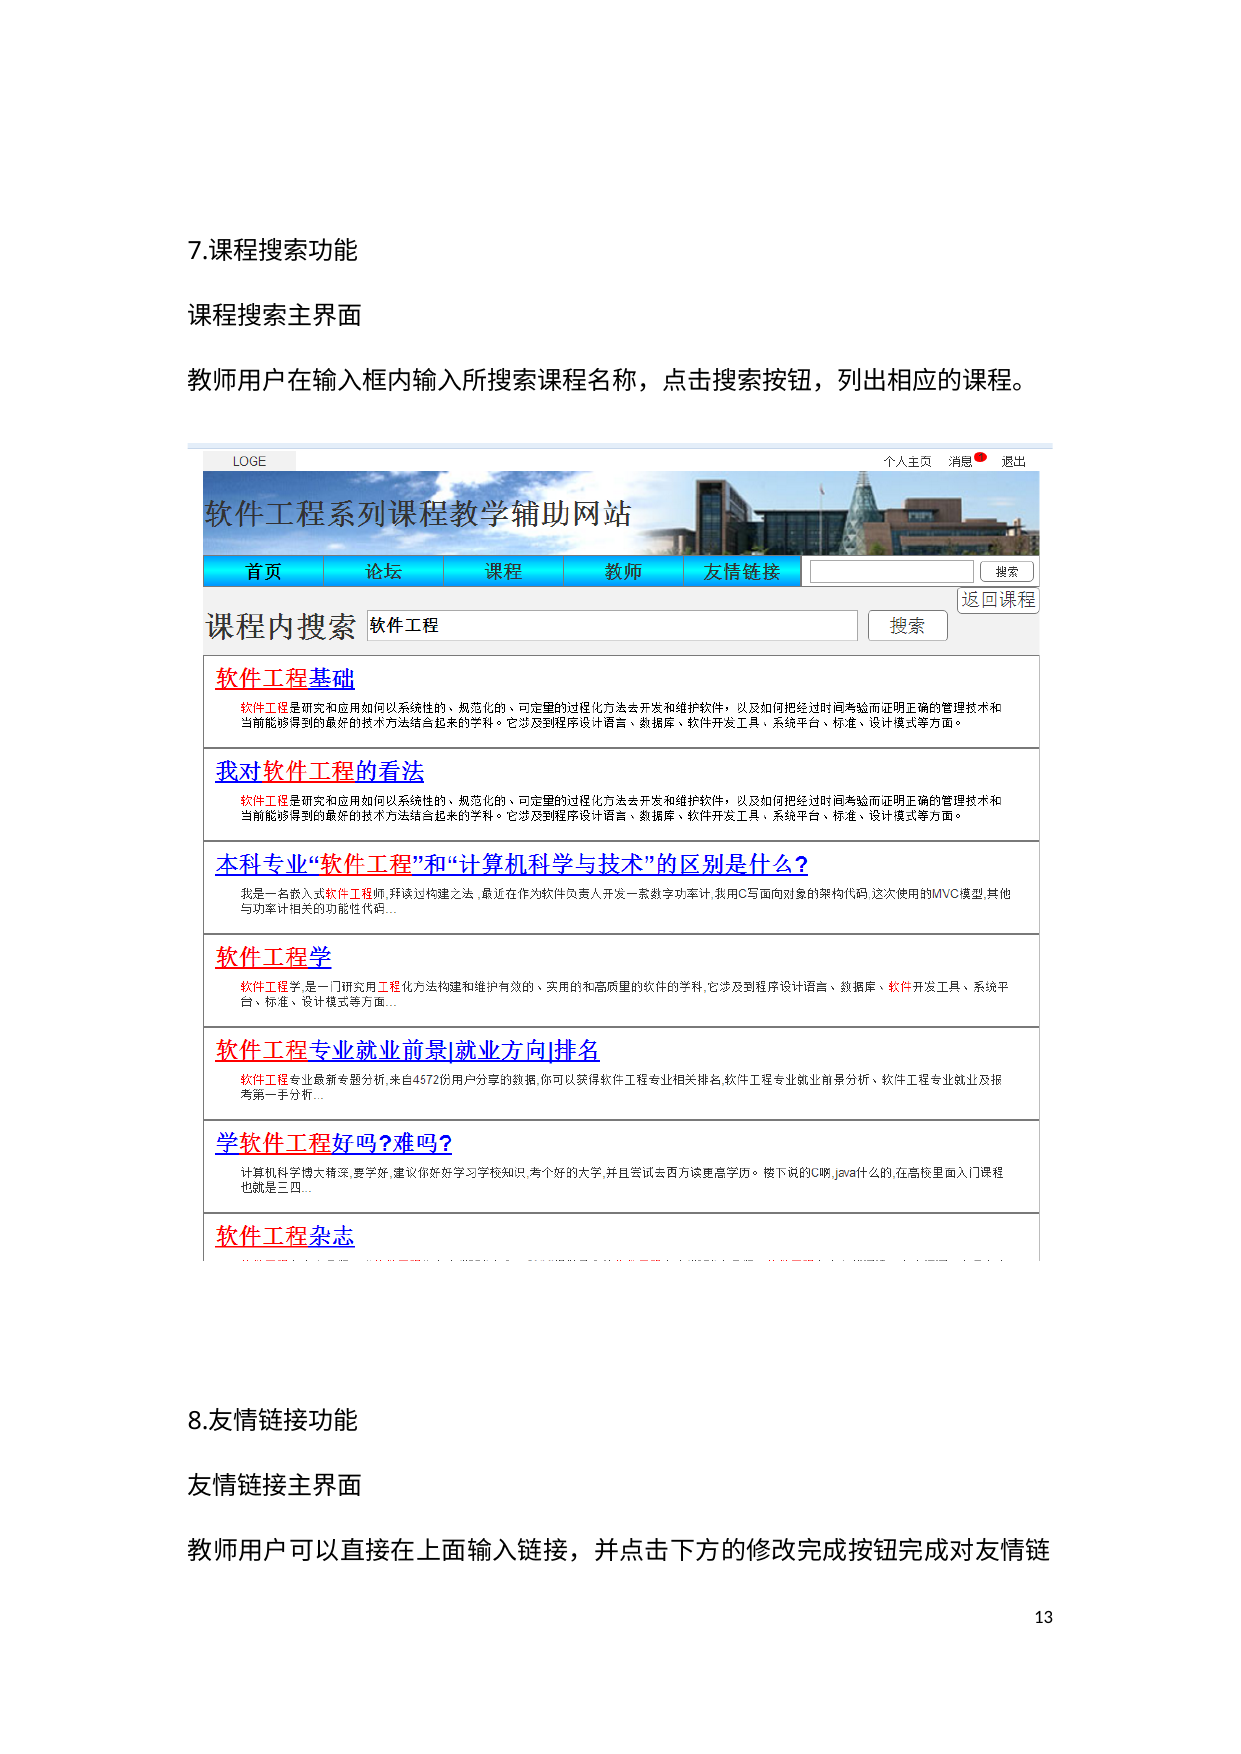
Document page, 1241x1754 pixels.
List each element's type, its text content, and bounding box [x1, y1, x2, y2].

text 课程搜索主界面 [187, 281, 1053, 346]
text 友情链接主界面 [187, 1451, 1053, 1516]
text 7.课程搜索功能 [187, 216, 1053, 281]
picture [187, 443, 1053, 1261]
text 8.友情链接功能 [187, 1386, 1053, 1451]
text 教师用户在输入框内输入所搜索课程名称，点击搜索按钮，列出相应的课程。 [187, 346, 1053, 411]
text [187, 1516, 1053, 1581]
